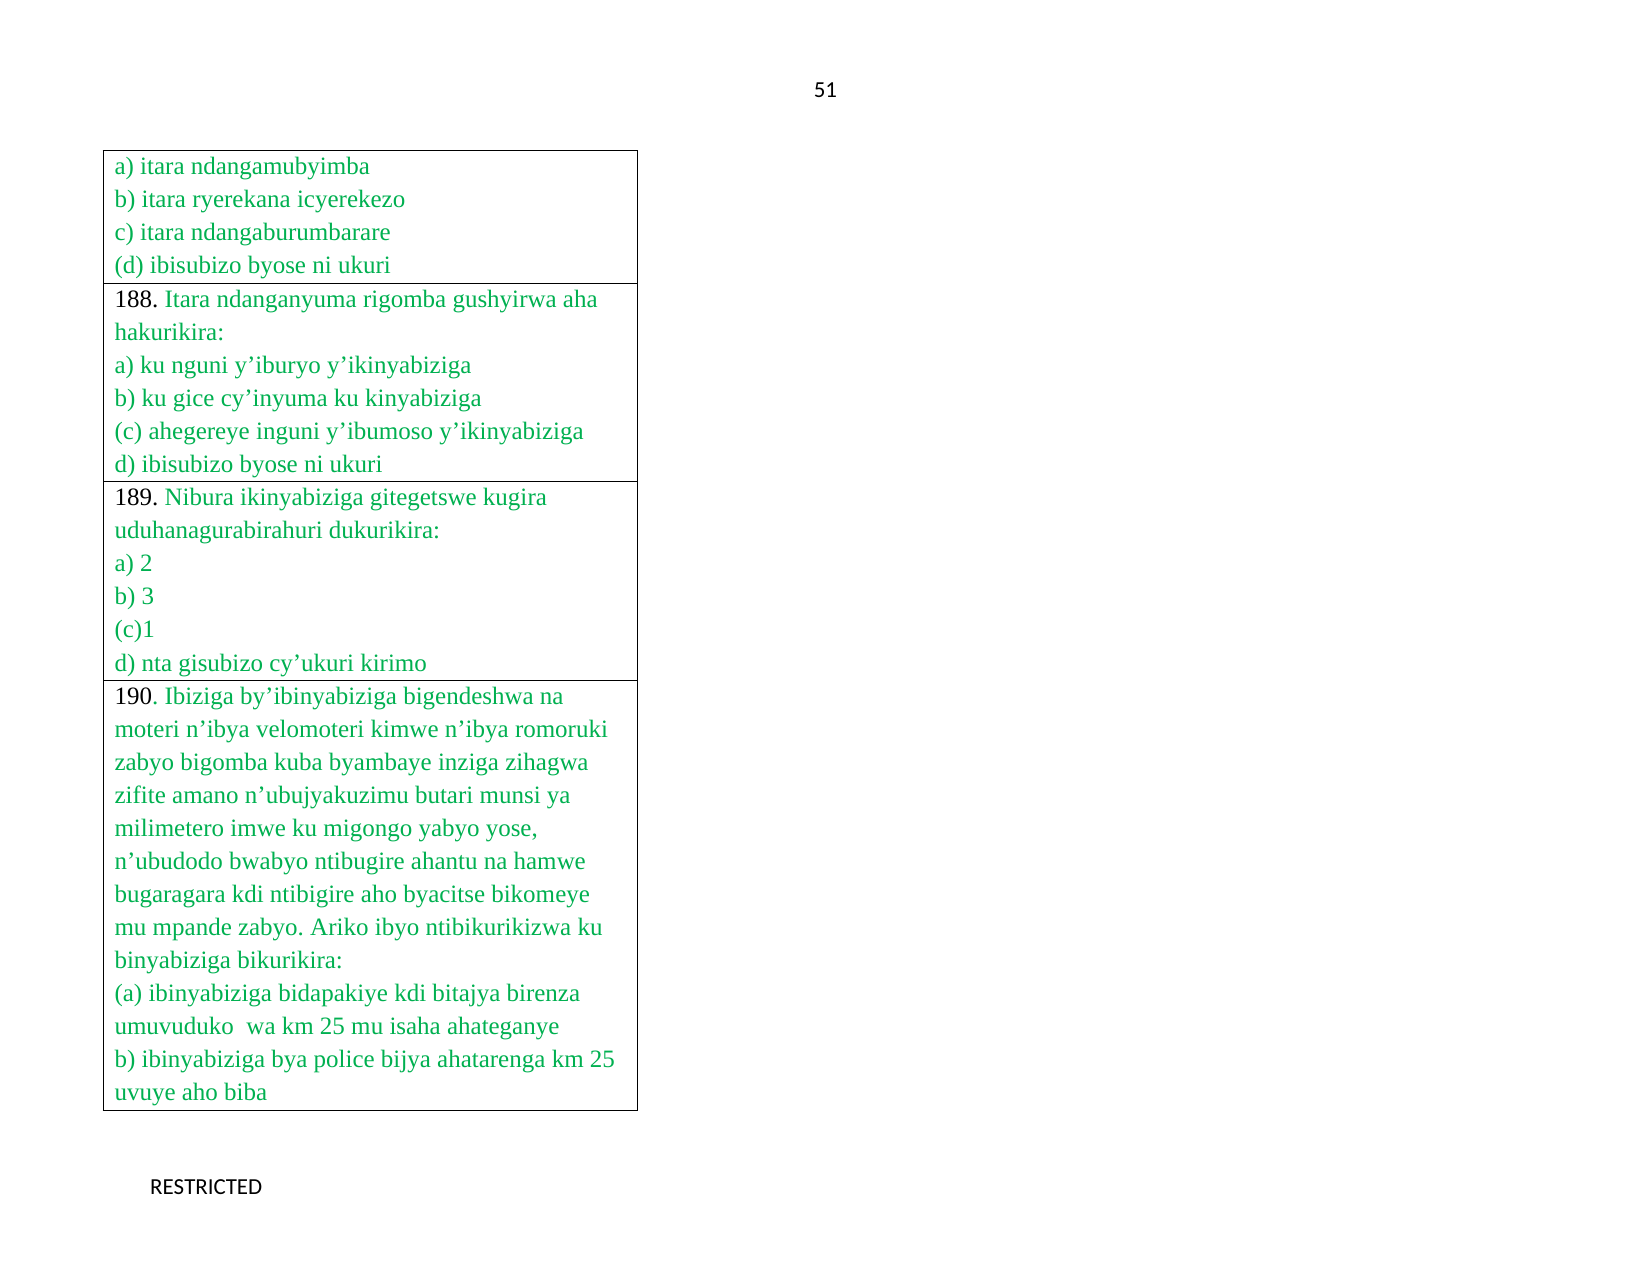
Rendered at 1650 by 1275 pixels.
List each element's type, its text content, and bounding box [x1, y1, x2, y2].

table_cell 189. Nibura ikinyabiziga gitegetswe kugira uduhanagurabirahuri dukurikira: a) 2 b) 3 (c)1 d) nta gisubizo cy’ukuri kirimo [104, 482, 637, 680]
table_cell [104, 151, 637, 283]
table_cell 188. Itara ndanganyuma rigomba gushyirwa aha hakurikira: a) ku nguni y’iburyo y’ikinyabiziga b) ku gice cy’inyuma ku kinyabiziga (c) ahegereye inguni y’ibumoso y’ikinyabiziga d) ibisubizo byose ni ukuri [104, 284, 637, 481]
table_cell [104, 681, 637, 1110]
